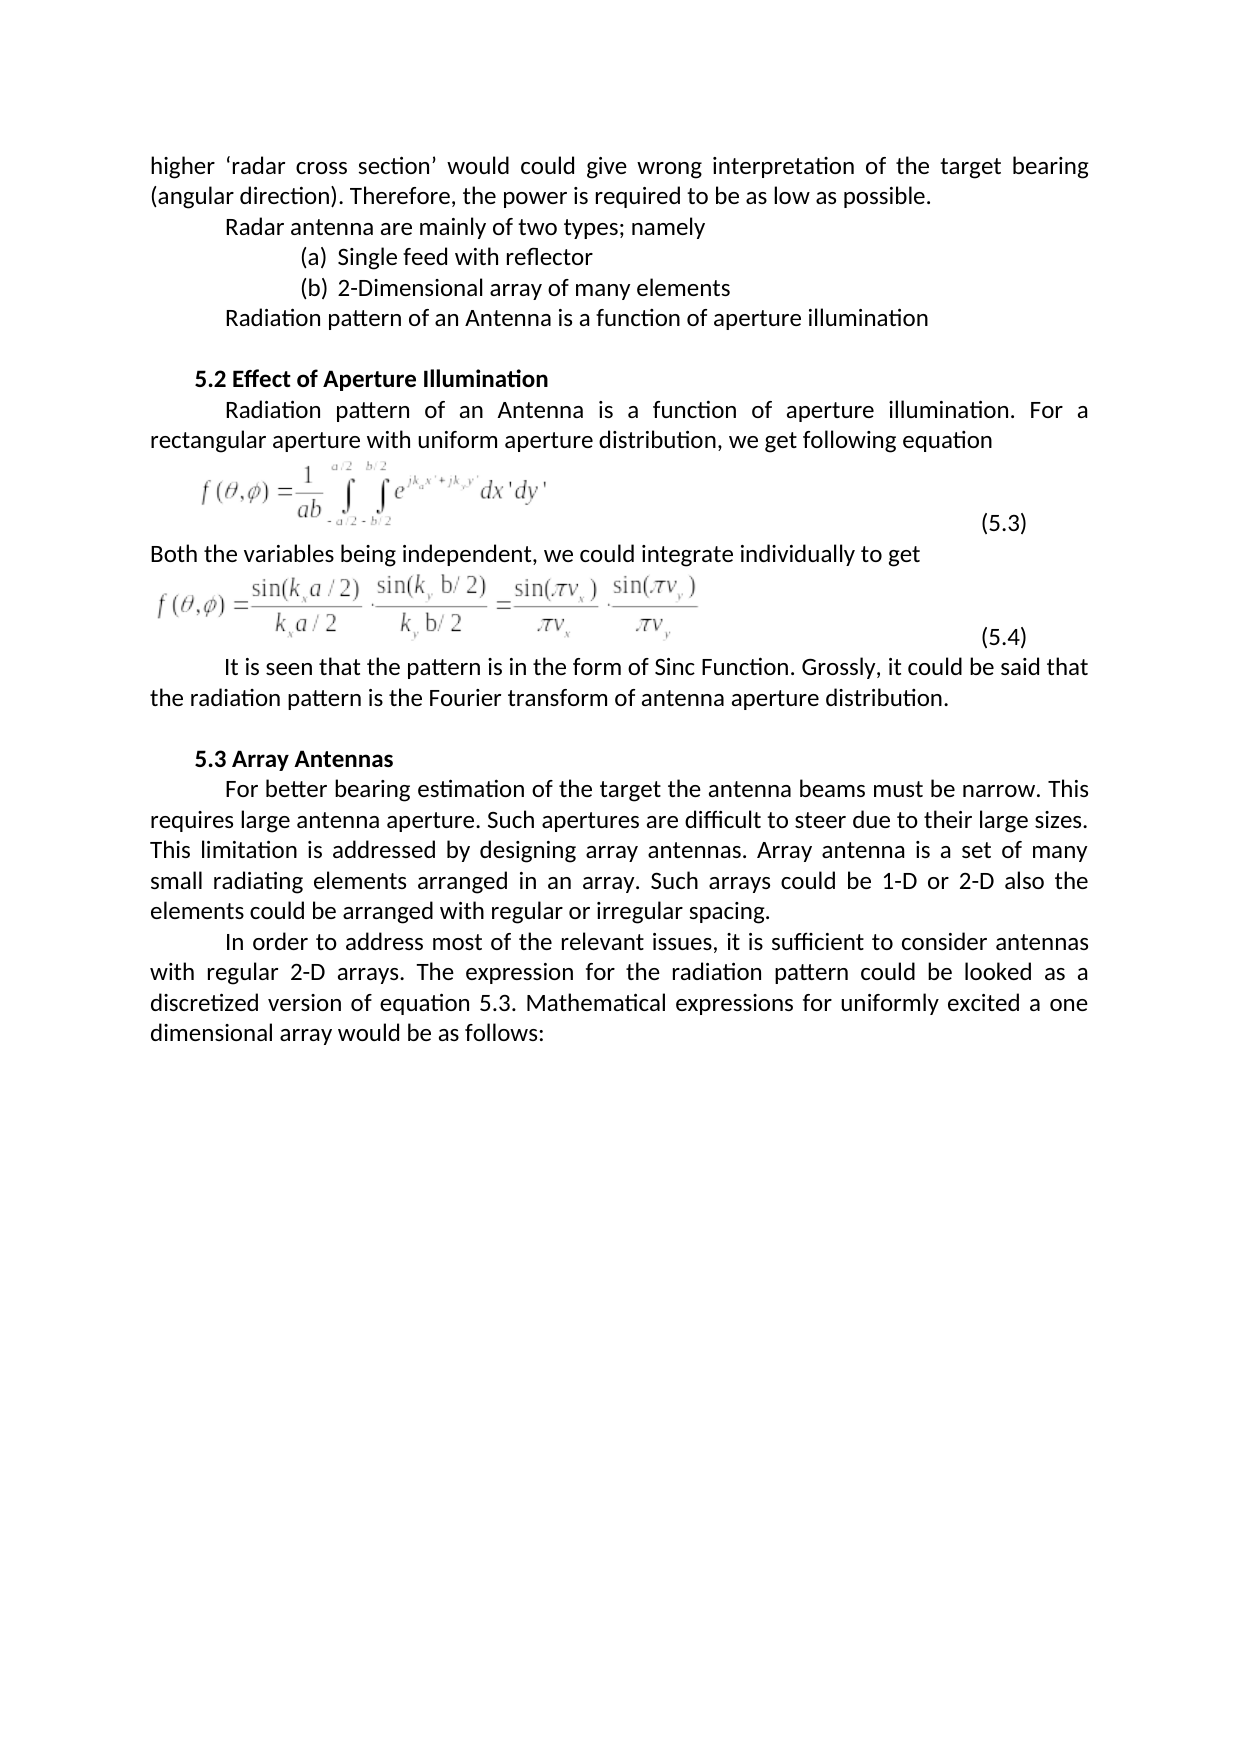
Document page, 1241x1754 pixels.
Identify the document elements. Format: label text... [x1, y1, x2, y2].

text Radiation pattern of an Antenna is a function of aperture illumination [225, 303, 1090, 333]
text In order to address most of the relevant issues, it is sufficient to consider antennas with regular 2-D arrays. The expression for the radiation pattern could be looked as a discretized version of equation 5.3. Mathematical expressions for uniformly excited a one dimensional array would be as follows: [150, 926, 1090, 1048]
list 2-Dimensional array of many elements [300, 272, 1090, 303]
text (5.3) [150, 455, 1090, 538]
list Array Antennas [194, 743, 1090, 773]
text For better bearing estimation of the target the antenna beams must be narrow. This requires large antenna aperture. Such apertures are difficult to steer due to their large sizes. This limitation is addressed by designing array antennas. Array antenna is a set of many small radiating elements arranged in an array. Such arrays could be 1-D or 2-D also the elements could be arranged with regular or irregular spacing. [150, 773, 1090, 926]
text It is seen that the pattern is in the form of Sinc Function. Grossly, it could be said that the radiation pattern is the Fourier transform of antenna aperture distribution. [150, 651, 1090, 712]
list Single feed with reflector [300, 242, 1090, 272]
text (5.4) [150, 568, 1090, 651]
text Both the variables being independent, we could integrate individually to get [150, 538, 1090, 568]
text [150, 150, 1090, 211]
text Radar antenna are mainly of two types; namely [150, 211, 1090, 242]
list Effect of Aperture Illumination [194, 364, 1090, 394]
text Radiation pattern of an Antenna is a function of aperture illumination. For a rectangular aperture with uniform aperture distribution, we get following equation [150, 394, 1090, 455]
